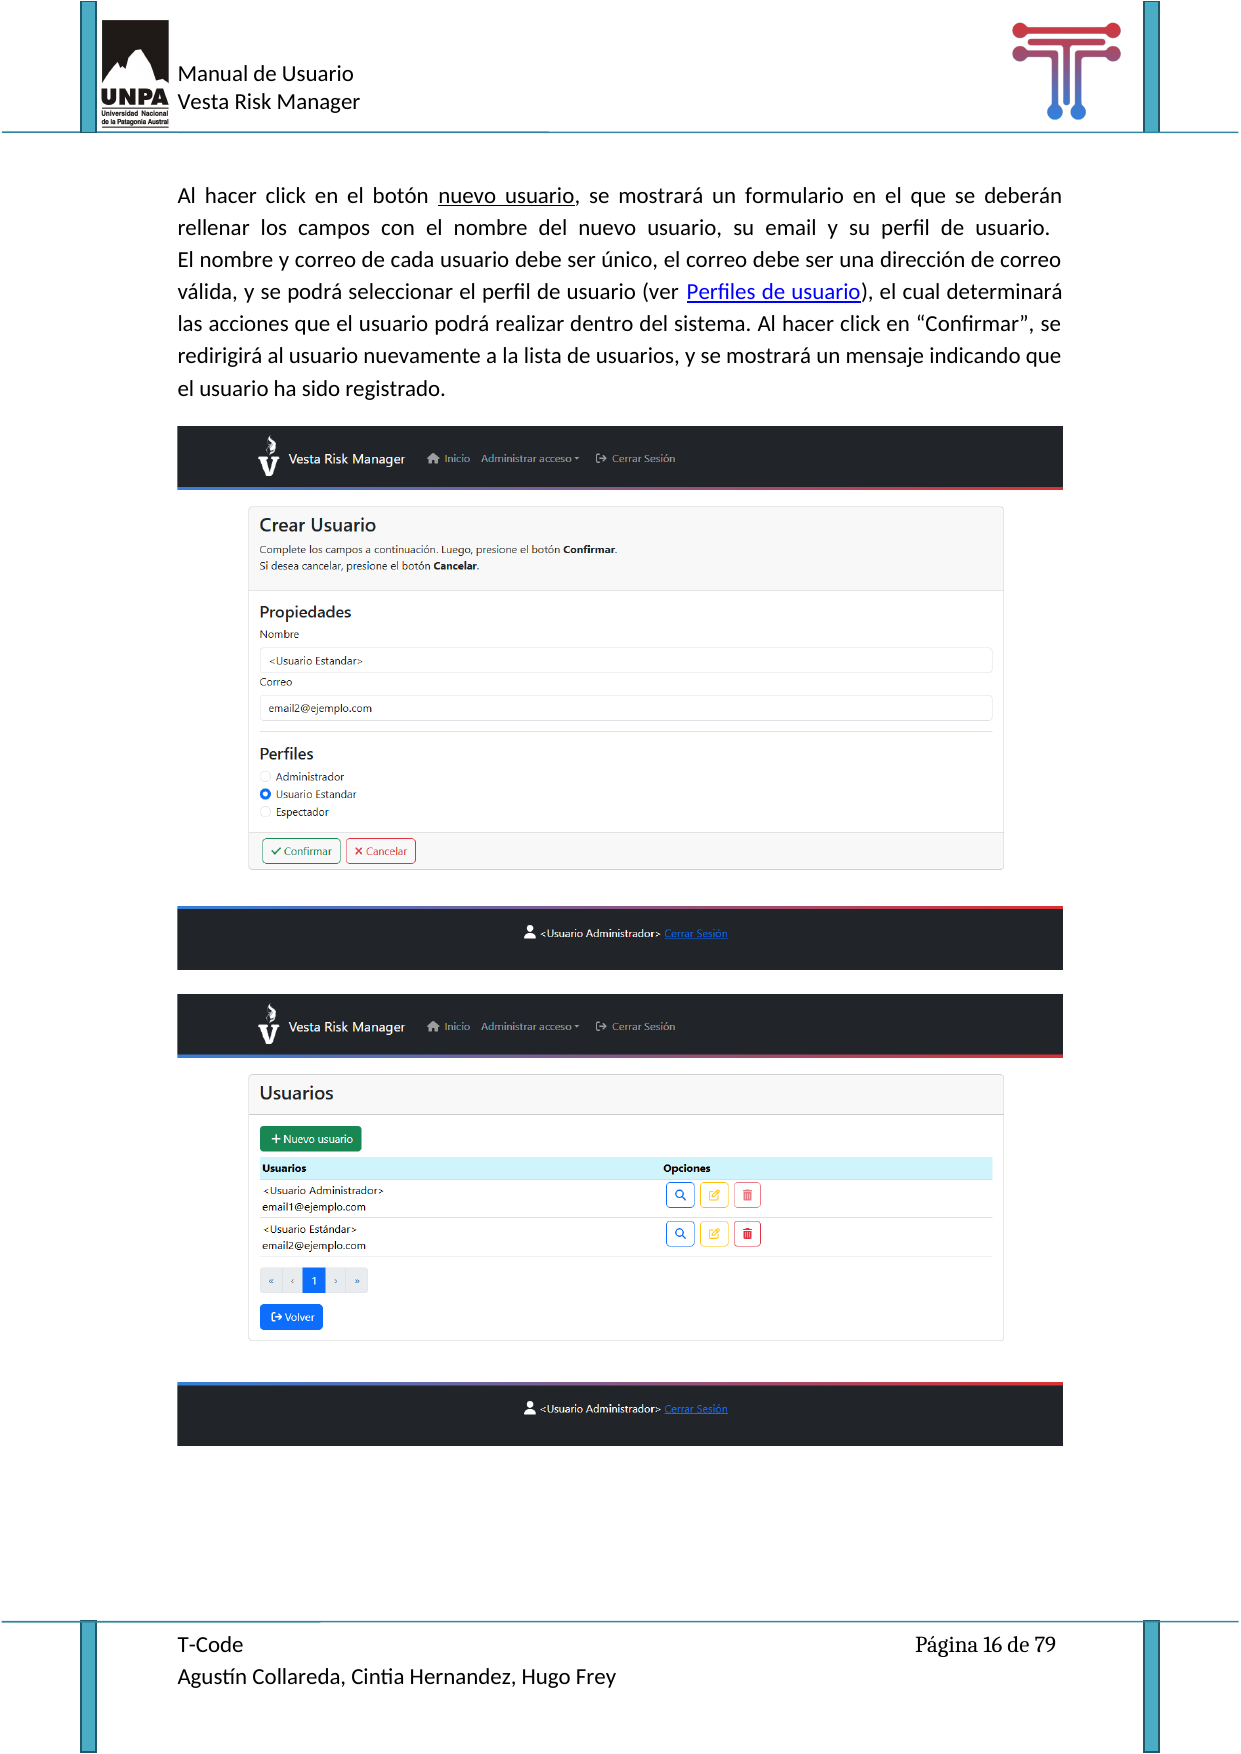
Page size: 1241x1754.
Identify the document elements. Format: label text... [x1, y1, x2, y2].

picture [100, 18, 170, 129]
text Al hacer click en el botón nuevo usuario, se mostrará un formulario en el que se deberán rellenar los campos con el nombre del nuevo usuario, su email y su perfil de usuario. El nombre y correo de cada usuario debe ser único, el correo debe ser una dirección de correo válida, y se podrá seleccionar el perfil de usuario (ver Perfiles de usuario), el cual determinará las acciones que el usuario podrá realizar dentro del sistema. Al hacer click en “Confirmar”, se redirigirá al usuario nuevamente a la lista de usuarios, y se mostrará un mensaje indicando que el usuario ha sido registrado. [177, 181, 1063, 402]
picture [1012, 19, 1122, 122]
picture [177, 994, 1063, 1446]
picture [177, 426, 1063, 970]
